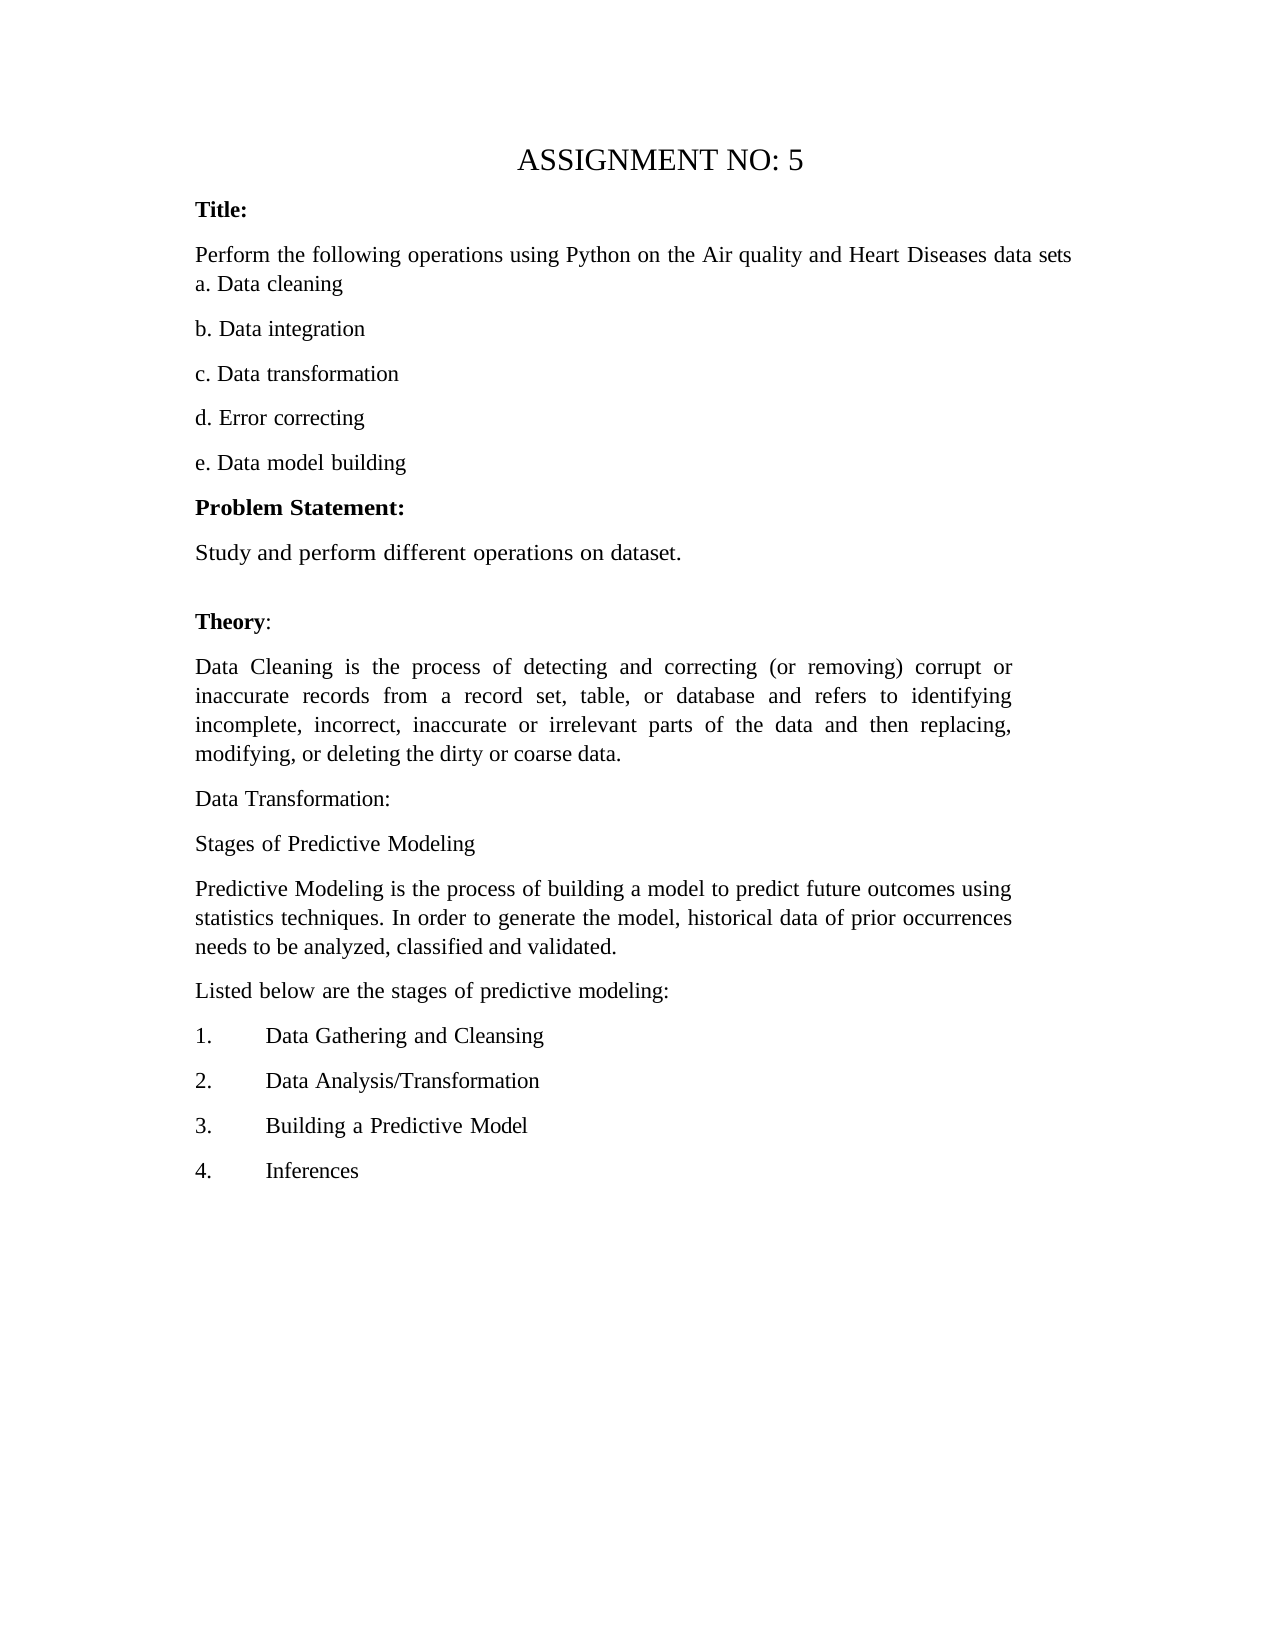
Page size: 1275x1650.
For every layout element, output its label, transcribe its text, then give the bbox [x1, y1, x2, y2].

list Data Analysis/Transformation [195, 1067, 1096, 1093]
list Data Gathering and Cleansing [195, 1022, 1096, 1048]
text Title: [195, 196, 254, 222]
list Building a Predictive Model [195, 1112, 1096, 1138]
text Problem Statement: [195, 494, 1096, 520]
subtitle ASSIGNMENT NO: 5 [517, 141, 1096, 177]
text Theory: [195, 608, 1096, 635]
list Data transformation [195, 360, 1096, 386]
list Data integration [195, 315, 1096, 341]
text Perform the following operations using Python on the Air quality and Heart Diseases data sets [195, 241, 1096, 267]
list Data model building [195, 449, 1096, 476]
text Study and perform different operations on dataset. [195, 539, 1096, 565]
text Listed below are the stages of predictive modeling: [195, 977, 1096, 1004]
text Predictive Modeling is the process of building a model to predict future outcomes using statistics techniques. In order to generate the model, historical data of prior occurrences needs to be analyzed, classified and validated. [195, 875, 1013, 959]
list Error correcting [195, 404, 1096, 431]
list Inferences [195, 1157, 1096, 1183]
text Data Transformation: [195, 786, 1096, 812]
list Data cleaning [195, 270, 1096, 296]
text Stages of Predictive Modeling [195, 831, 1096, 857]
text Data Cleaning is the process of detecting and correcting (or removing) corrupt or inaccurate records from a record set, table, or database and refers to identifying incomplete, incorrect, inaccurate or irrelevant parts of the data and then replacing, modifying, or deleting the dirty or coarse data. [195, 653, 1013, 767]
